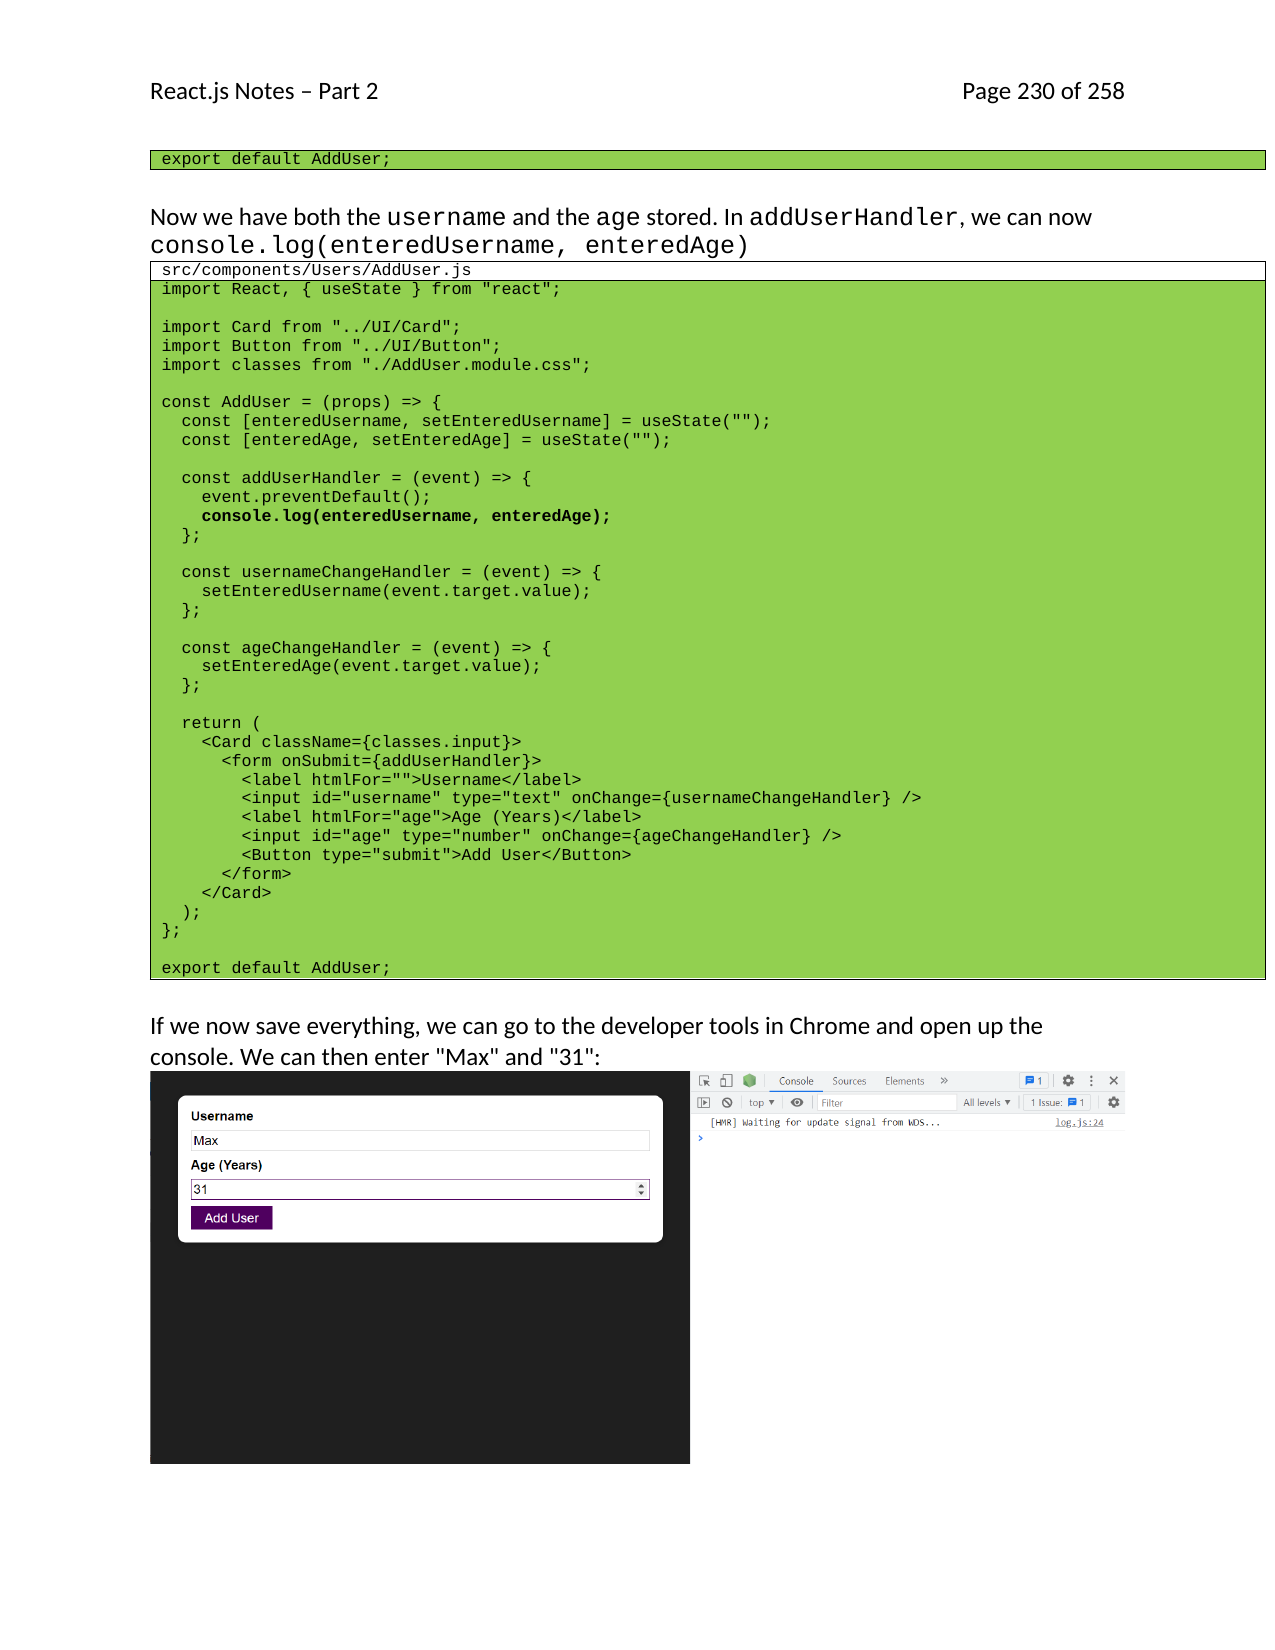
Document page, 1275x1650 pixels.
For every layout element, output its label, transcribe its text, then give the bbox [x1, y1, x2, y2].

picture [150, 1071, 1125, 1464]
table_cell import React, { useState } from "react"; import Card from "../UI/Card"; import Button from "../UI/Button"; import classes from "./AddUser.module.css"; const AddUser = (props) => { const [enteredUsername, setEnteredUsername] = useState(""); const [enteredAge, setEnteredAge] = useState(""); const addUserHandler = (event) => { event.preventDefault(); console.log(enteredUsername, enteredAge); }; const usernameChangeHandler = (event) => { setEnteredUsername(event.target.value); }; const ageChangeHandler = (event) => { setEnteredAge(event.target.value); }; return ( <Card className={classes.input}> <form onSubmit={addUserHandler}> <label htmlFor="">Username</label> <input id="username" type="text" onChange={usernameChangeHandler} /> <label htmlFor="age">Age (Years)</label> <input id="age" type="number" onChange={ageChangeHandler} /> <Button type="submit">Add User</Button> </form> </Card> ); }; export default AddUser; [151, 281, 1265, 978]
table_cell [151, 151, 1265, 169]
text Now we have both the username and the age stored. In addUserHandler, we can now console.log(enteredUsername, enteredAge) [150, 201, 1125, 261]
text If we now save everything, we can go to the developer tools in Chrome and open up the console. We can then enter "Max" and "31": [150, 1010, 1125, 1071]
table_header src/components/Users/AddUser.js [151, 262, 1265, 280]
